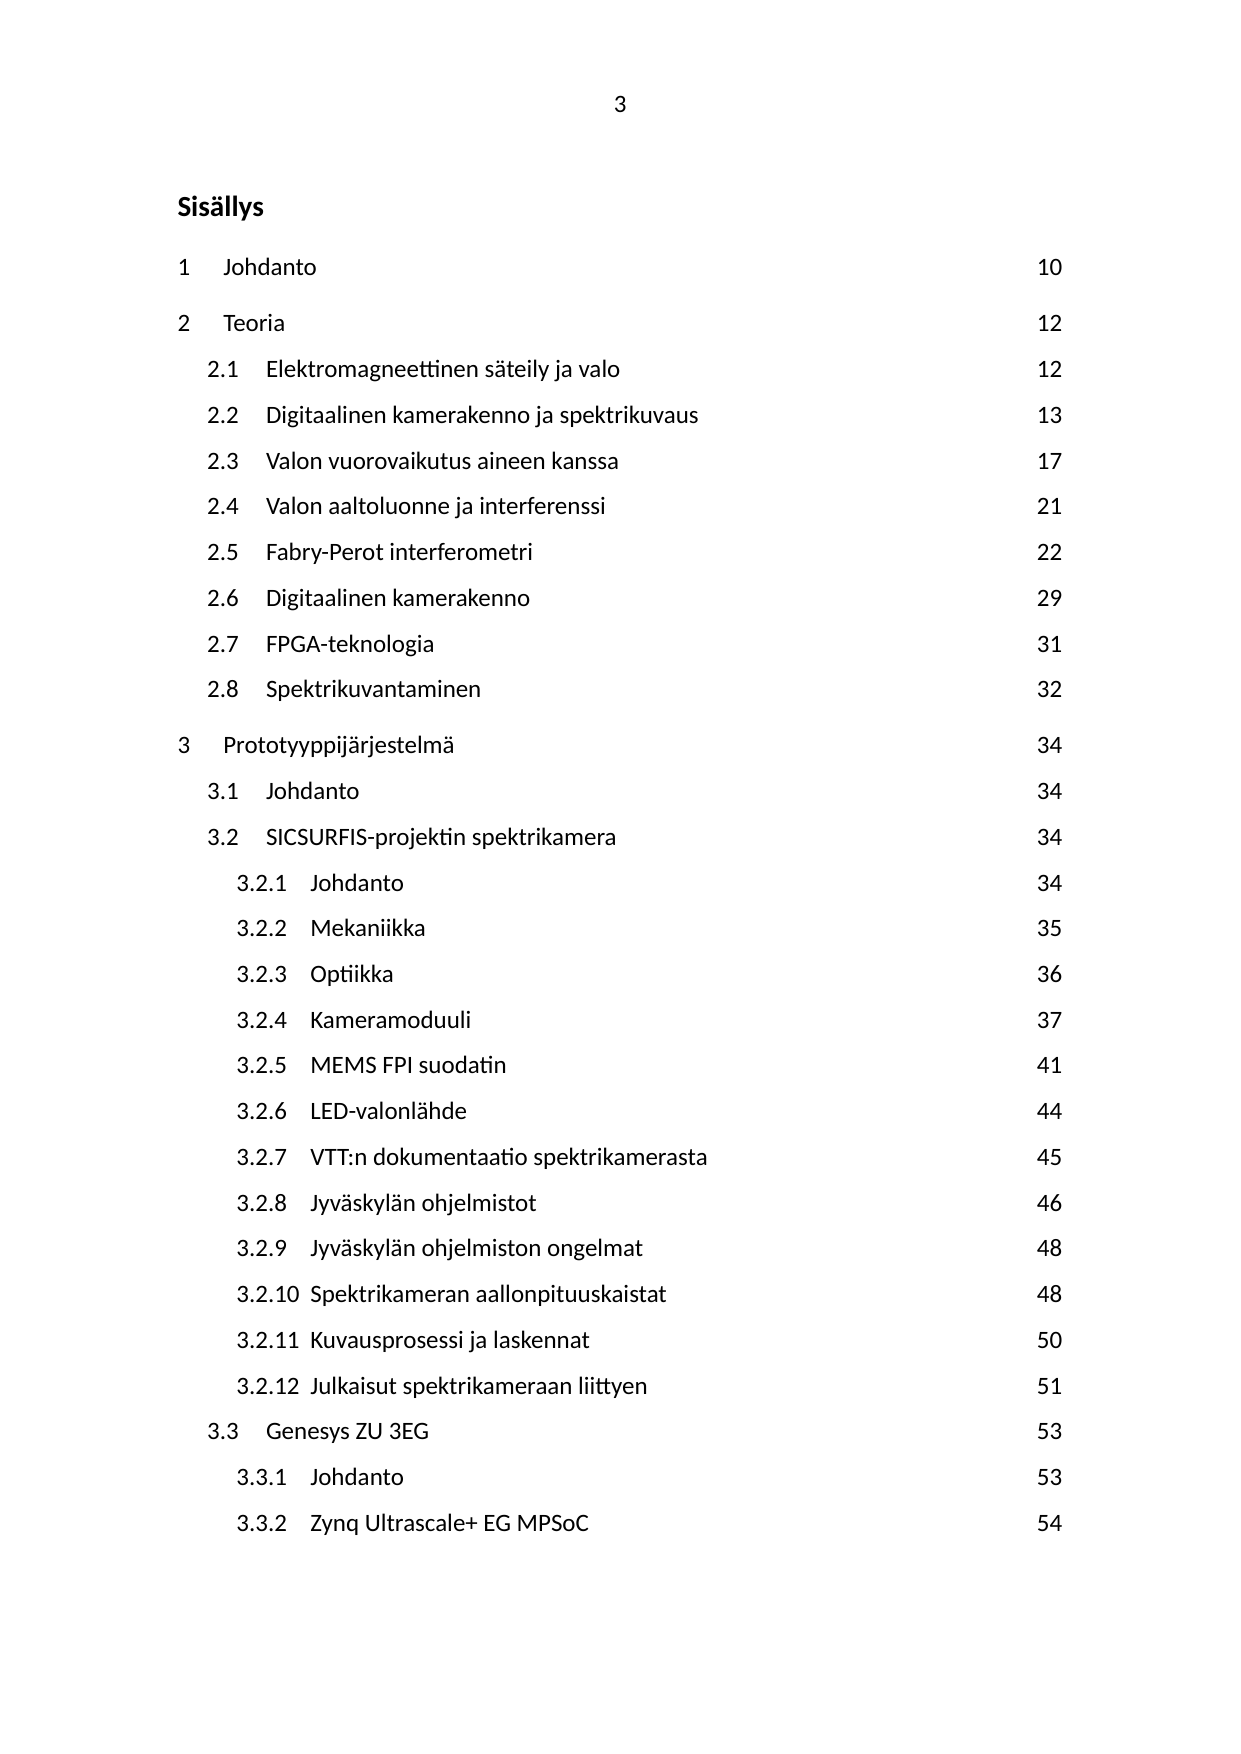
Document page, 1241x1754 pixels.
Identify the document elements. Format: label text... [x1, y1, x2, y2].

text 2.8 Spektrikuvantaminen 32 [207, 673, 1063, 704]
text 3.2 SICSURFIS-projektin spektrikamera 34 [207, 821, 1063, 852]
text 3.2.4 Kameramoduuli 37 [236, 1004, 1063, 1034]
text 3.3 Genesys ZU 3EG 53 [207, 1416, 1063, 1446]
text 3.3.2 Zynq Ultrascale+ EG MPSoC 54 [236, 1507, 1063, 1537]
text 2.1 Elektromagneettinen säteily ja valo 12 [207, 353, 1063, 384]
text 2.3 Valon vuorovaikutus aineen kanssa 17 [207, 445, 1063, 475]
text Sisällys [177, 188, 1063, 223]
text 3.2.8 Jyväskylän ohjelmistot 46 [236, 1187, 1063, 1217]
text 1 Johdanto 10 [177, 251, 1063, 282]
text 3.2.5 MEMS FPI suodatin 41 [236, 1050, 1063, 1080]
text 2 Teoria 12 [177, 308, 1063, 338]
text 2.5 Fabry-Perot interferometri 22 [207, 536, 1063, 567]
text 3.2.2 Mekaniikka 35 [236, 912, 1063, 943]
text 3.2.1 Johdanto 34 [236, 867, 1063, 897]
text 3.2.9 Jyväskylän ohjelmiston ongelmat 48 [236, 1233, 1063, 1263]
text 3 Prototyyppijärjestelmä 34 [177, 729, 1063, 760]
text 2.4 Valon aaltoluonne ja interferenssi 21 [207, 491, 1063, 521]
text 3.2.6 LED-valonlähde 44 [236, 1095, 1063, 1126]
text 3.2.10 Spektrikameran aallonpituuskaistat 48 [236, 1278, 1063, 1309]
text 2.7 FPGA-teknologia 31 [207, 628, 1063, 658]
text 2.6 Digitaalinen kamerakenno 29 [207, 582, 1063, 612]
text 3.3.1 Johdanto 53 [236, 1461, 1063, 1492]
text 3.2.3 Optiikka 36 [236, 958, 1063, 989]
text 3.2.11 Kuvausprosessi ja laskennat 50 [236, 1324, 1063, 1354]
text 3.2.7 VTT:n dokumentaatio spektrikamerasta 45 [236, 1141, 1063, 1172]
text 3.1 Johdanto 34 [207, 775, 1063, 806]
text 3.2.12 Julkaisut spektrikameraan liittyen 51 [236, 1370, 1063, 1400]
text 2.2 Digitaalinen kamerakenno ja spektrikuvaus 13 [207, 399, 1063, 429]
